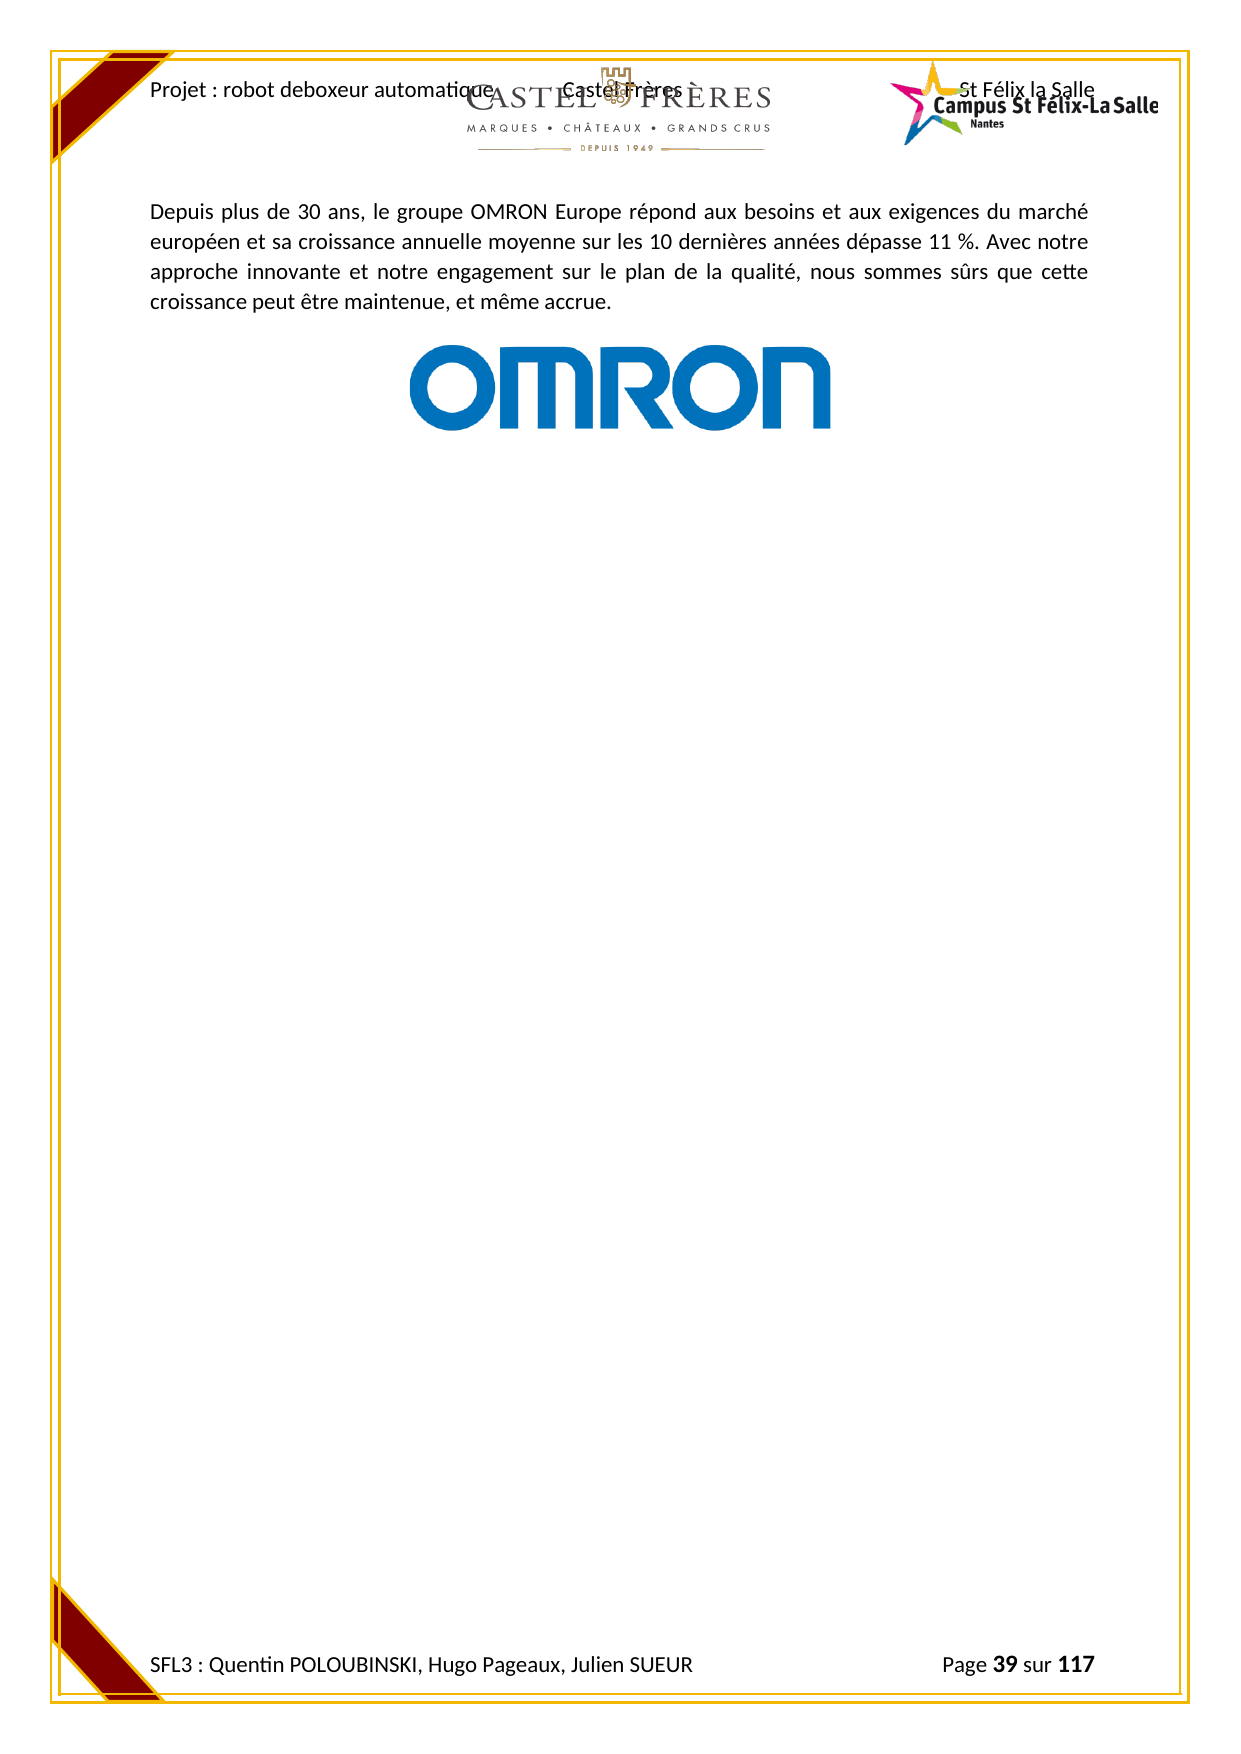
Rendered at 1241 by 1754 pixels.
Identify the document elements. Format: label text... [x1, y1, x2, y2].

picture [460, 59, 773, 157]
picture [889, 60, 1158, 145]
text Depuis plus de 30 ans, le groupe OMRON Europe répond aux besoins et aux exigences du marché européen et sa croissance annuelle moyenne sur les 10 dernières années dépasse 11 %. Avec notre approche innovante et notre engagement sur le plan de la qualité, nous sommes sûrs que cette croissance peut être maintenue, et même accrue. [150, 197, 1090, 316]
picture [409, 335, 831, 441]
